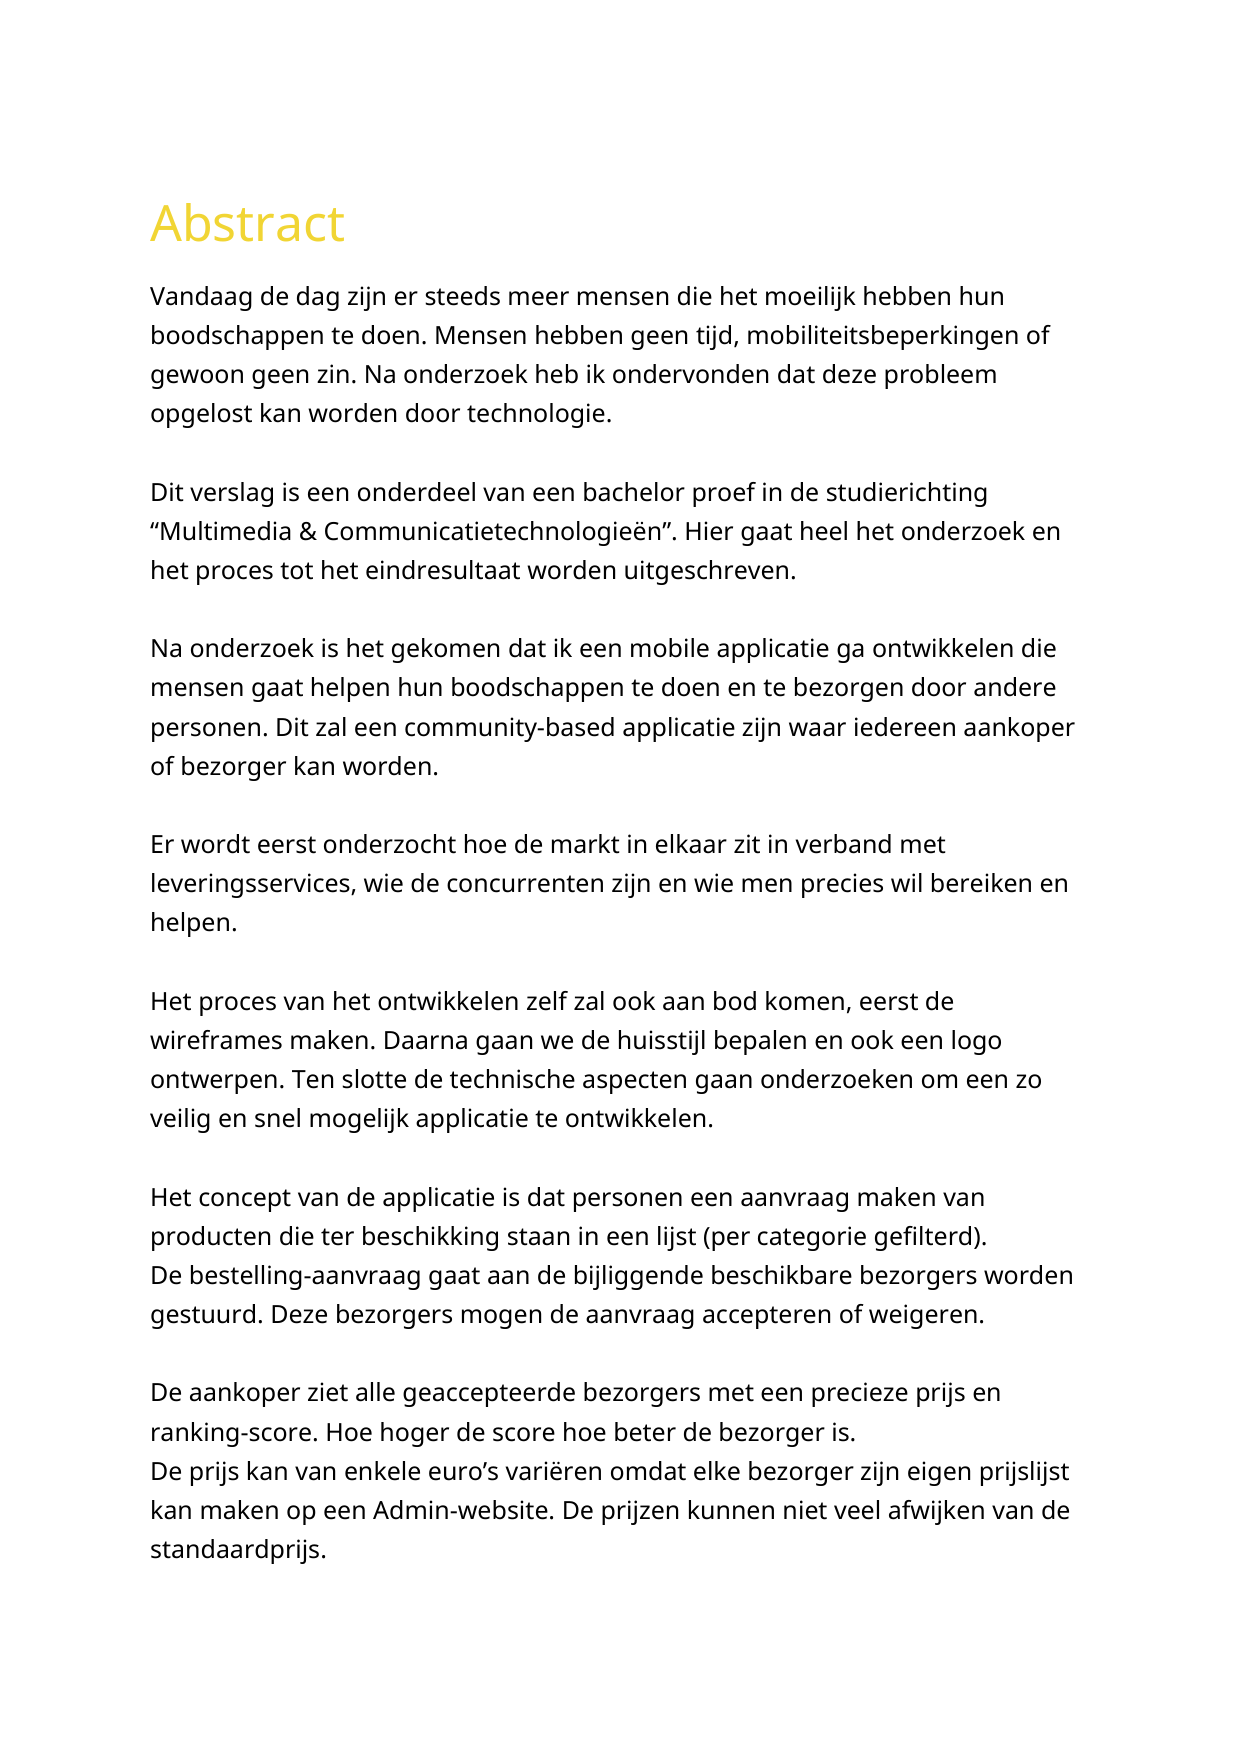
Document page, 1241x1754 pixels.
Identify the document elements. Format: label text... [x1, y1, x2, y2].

text Er wordt eerst onderzocht hoe de markt in elkaar zit in verband met leveringsservices, wie de concurrenten zijn en wie men precies wil bereiken en helpen. [150, 827, 1090, 939]
text De aankoper ziet alle geaccepteerde bezorgers met een precieze prijs en ranking-score. Hoe hoger de score hoe beter de bezorger is. [150, 1375, 1090, 1448]
text Dit verslag is een onderdeel van een bachelor proef in de studierichting “Multimedia & Communicatietechnologieën”. Hier gaat heel het onderzoek en het proces tot het eindresultaat worden uitgeschreven. Na onderzoek is het gekomen dat ik een mobile applicatie ga ontwikkelen die mensen gaat helpen hun boodschappen te doen en te bezorgen door andere personen. Dit zal een community-based applicatie zijn waar iedereen aankoper of bezorger kan worden. [150, 474, 1090, 782]
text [150, 1453, 1090, 1566]
text Het proces van het ontwikkelen zelf zal ook aan bod komen, eerst de wireframes maken. Daarna gaan we de huisstijl bepalen en ook een logo ontwerpen. Ten slotte de technische aspecten gaan onderzoeken om een zo veilig en snel mogelijk applicatie te ontwikkelen. [150, 944, 1090, 1135]
text Vandaag de dag zijn er steeds meer mensen die het moeilijk hebben hun boodschappen te doen. Mensen hebben geen tijd, mobiliteitsbeperkingen of gewoon geen zin. Na onderzoek heb ik ondervonden dat deze probleem opgelost kan worden door technologie. [150, 278, 1090, 430]
subtitle Abstract [150, 187, 1090, 256]
text Het concept van de applicatie is dat personen een aanvraag maken van producten die ter beschikking staan in een lijst (per categorie gefilterd). De bestelling-aanvraag gaat aan de bijliggende beschikbare bezorgers worden gestuurd. Deze bezorgers mogen de aanvraag accepteren of weigeren. [150, 1179, 1090, 1331]
